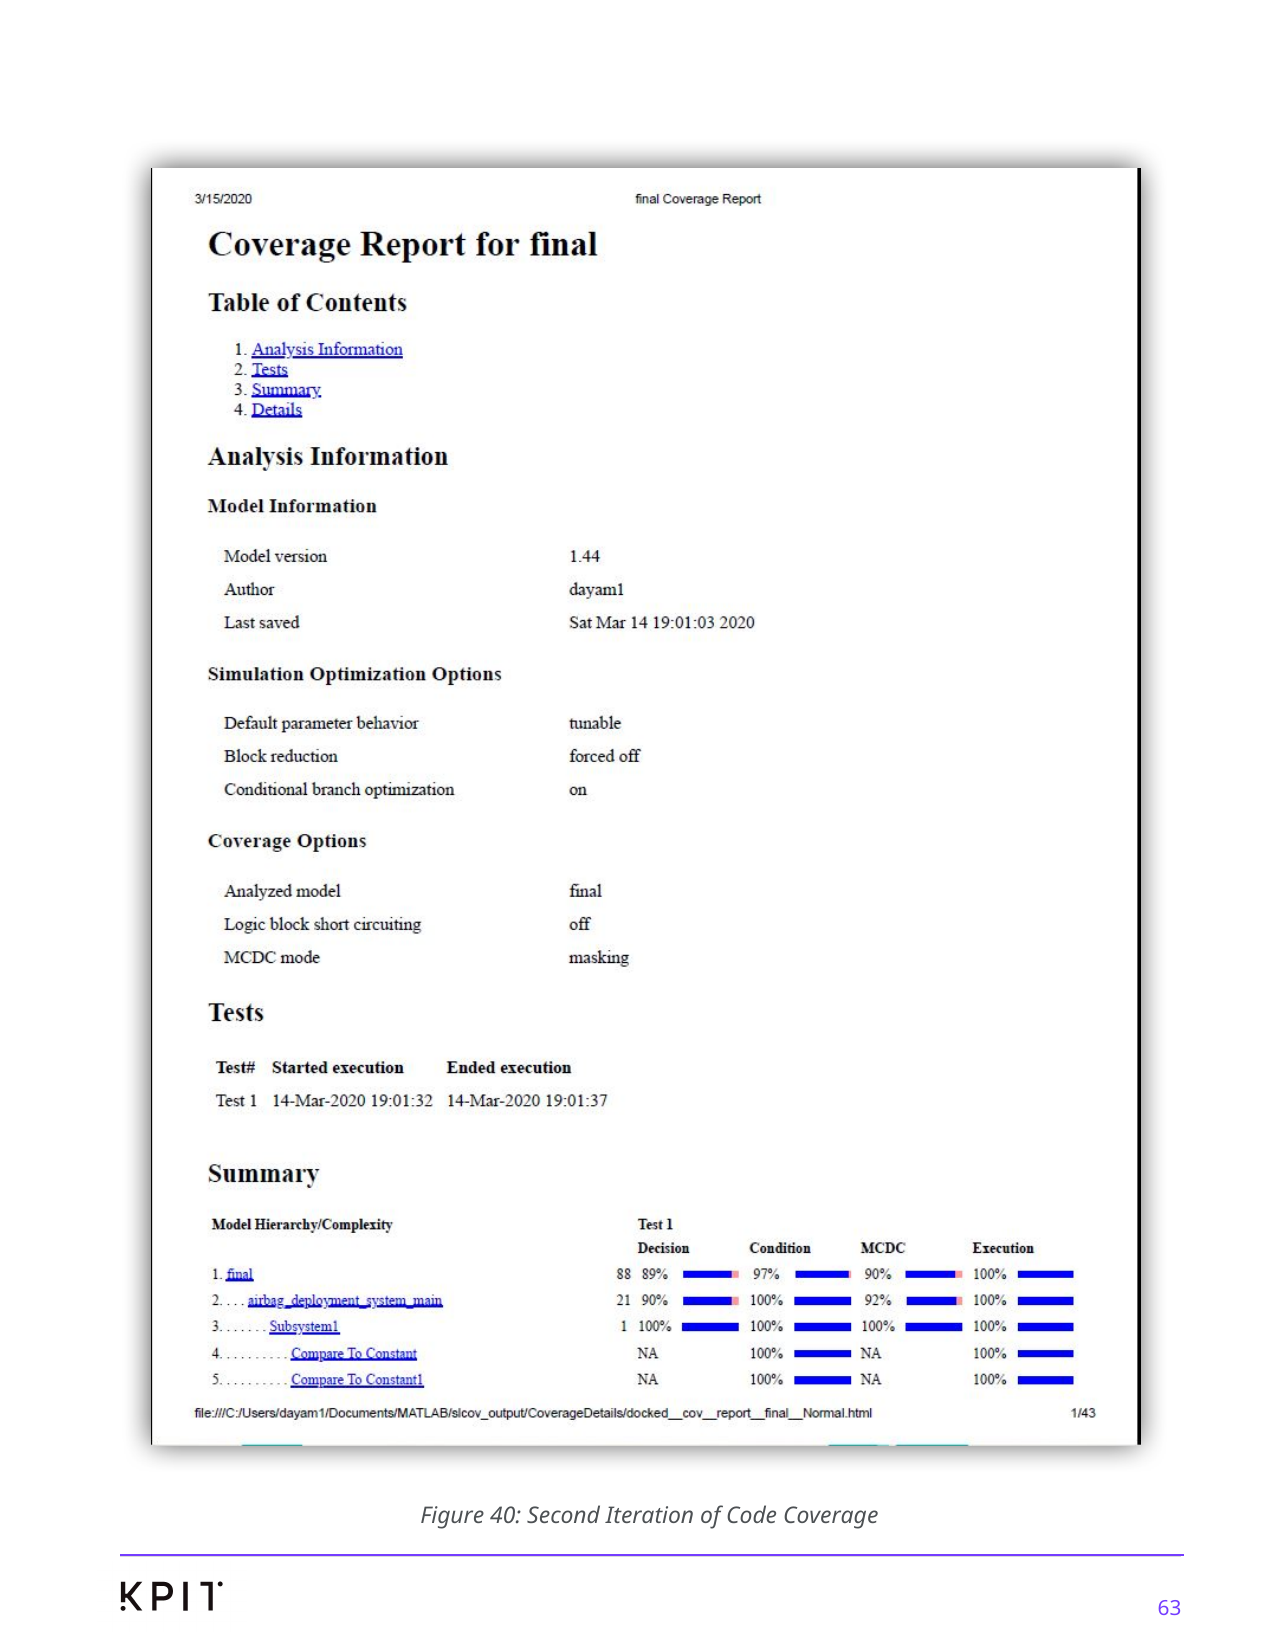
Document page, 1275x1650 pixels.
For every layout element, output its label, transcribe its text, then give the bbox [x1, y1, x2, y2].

picture [151, 168, 1141, 1446]
picture [96, 1561, 247, 1632]
text Figure 40: Second Iteration of Code Coverage [210, 1499, 1091, 1530]
